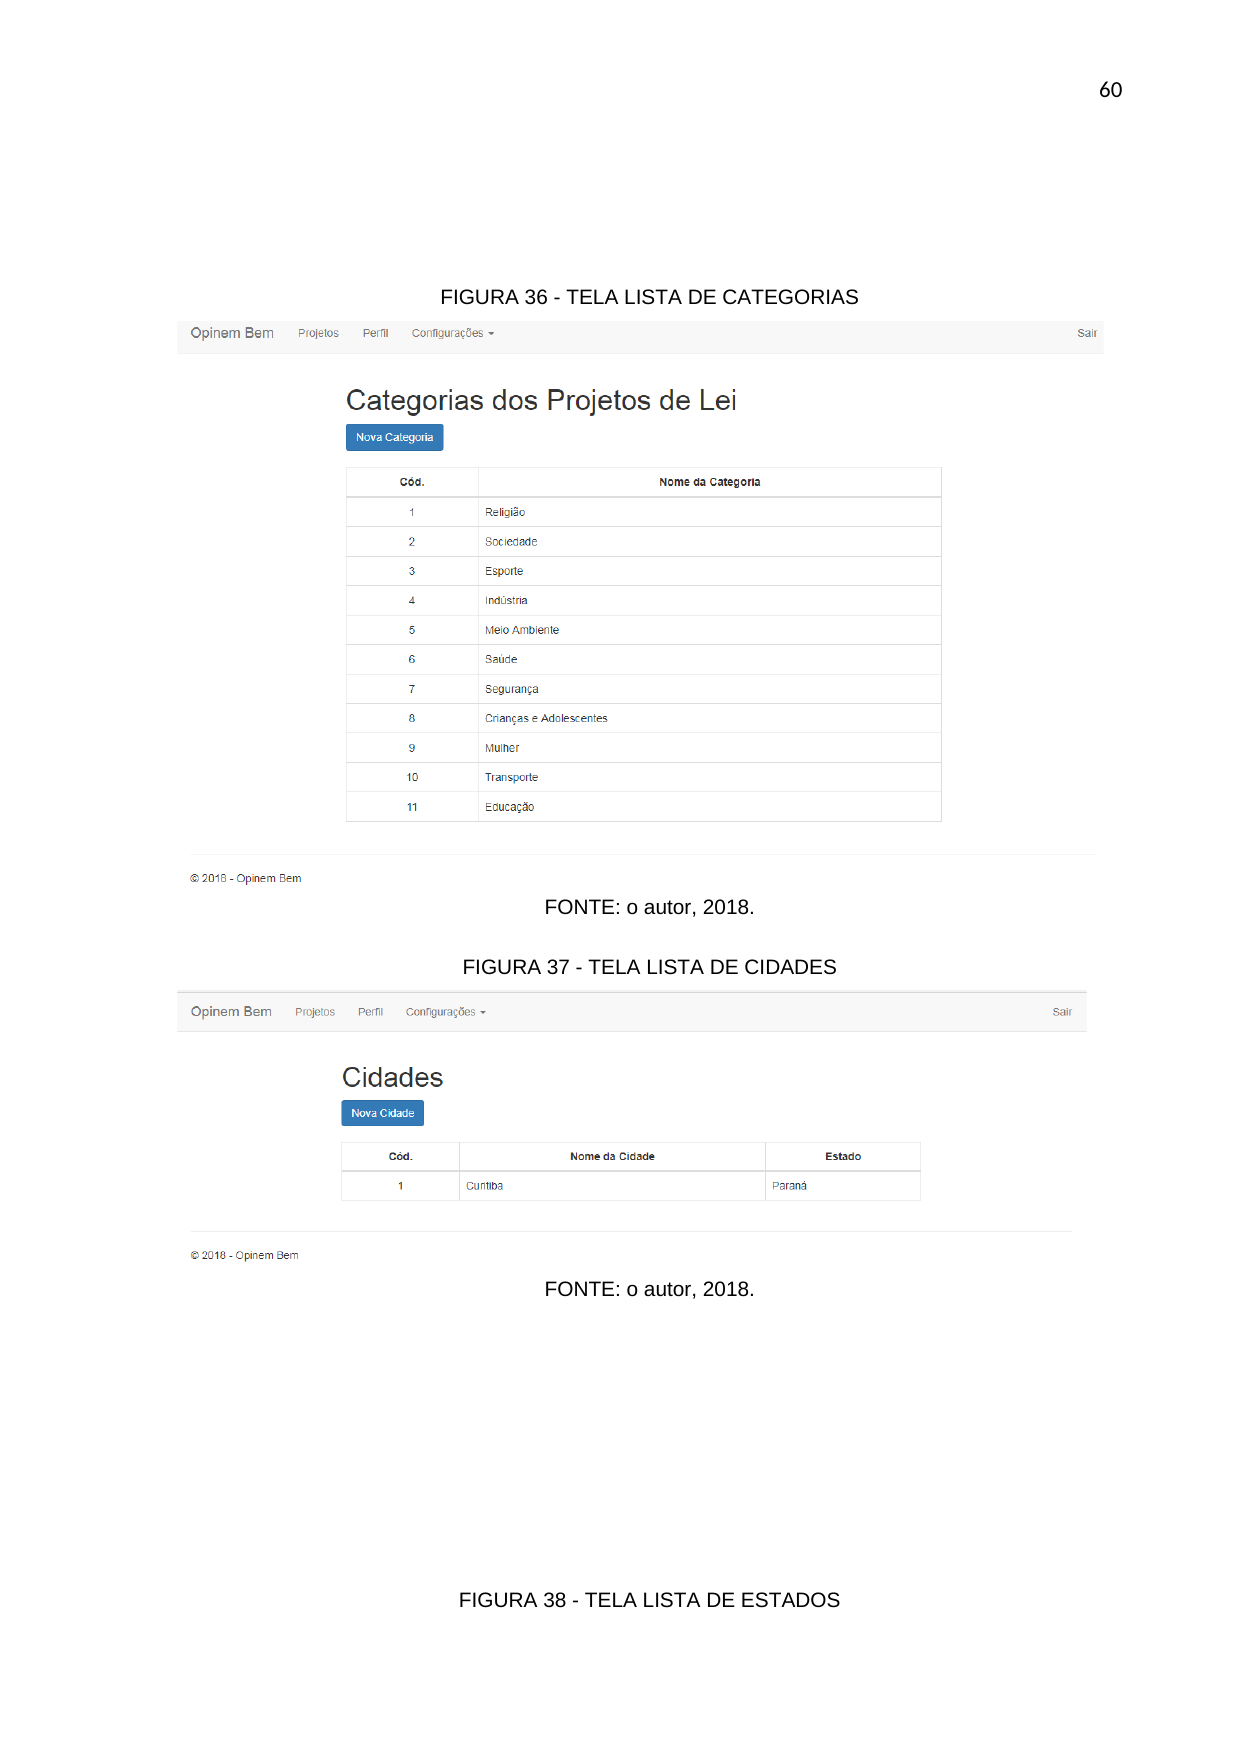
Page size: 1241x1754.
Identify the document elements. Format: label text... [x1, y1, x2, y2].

text FONTE: o autor, 2018. [177, 1277, 1122, 1301]
text FIGURA 37 - TELA LISTA DE CIDADES [177, 954, 1122, 978]
picture [177, 990, 1087, 1277]
text FIGURA 38 - TELA LISTA DE ESTADOS [177, 1588, 1122, 1612]
picture [177, 321, 1104, 895]
text FONTE: o autor, 2018. [177, 894, 1122, 918]
text FIGURA 36 - TELA LISTA DE CATEGORIAS [177, 285, 1122, 309]
